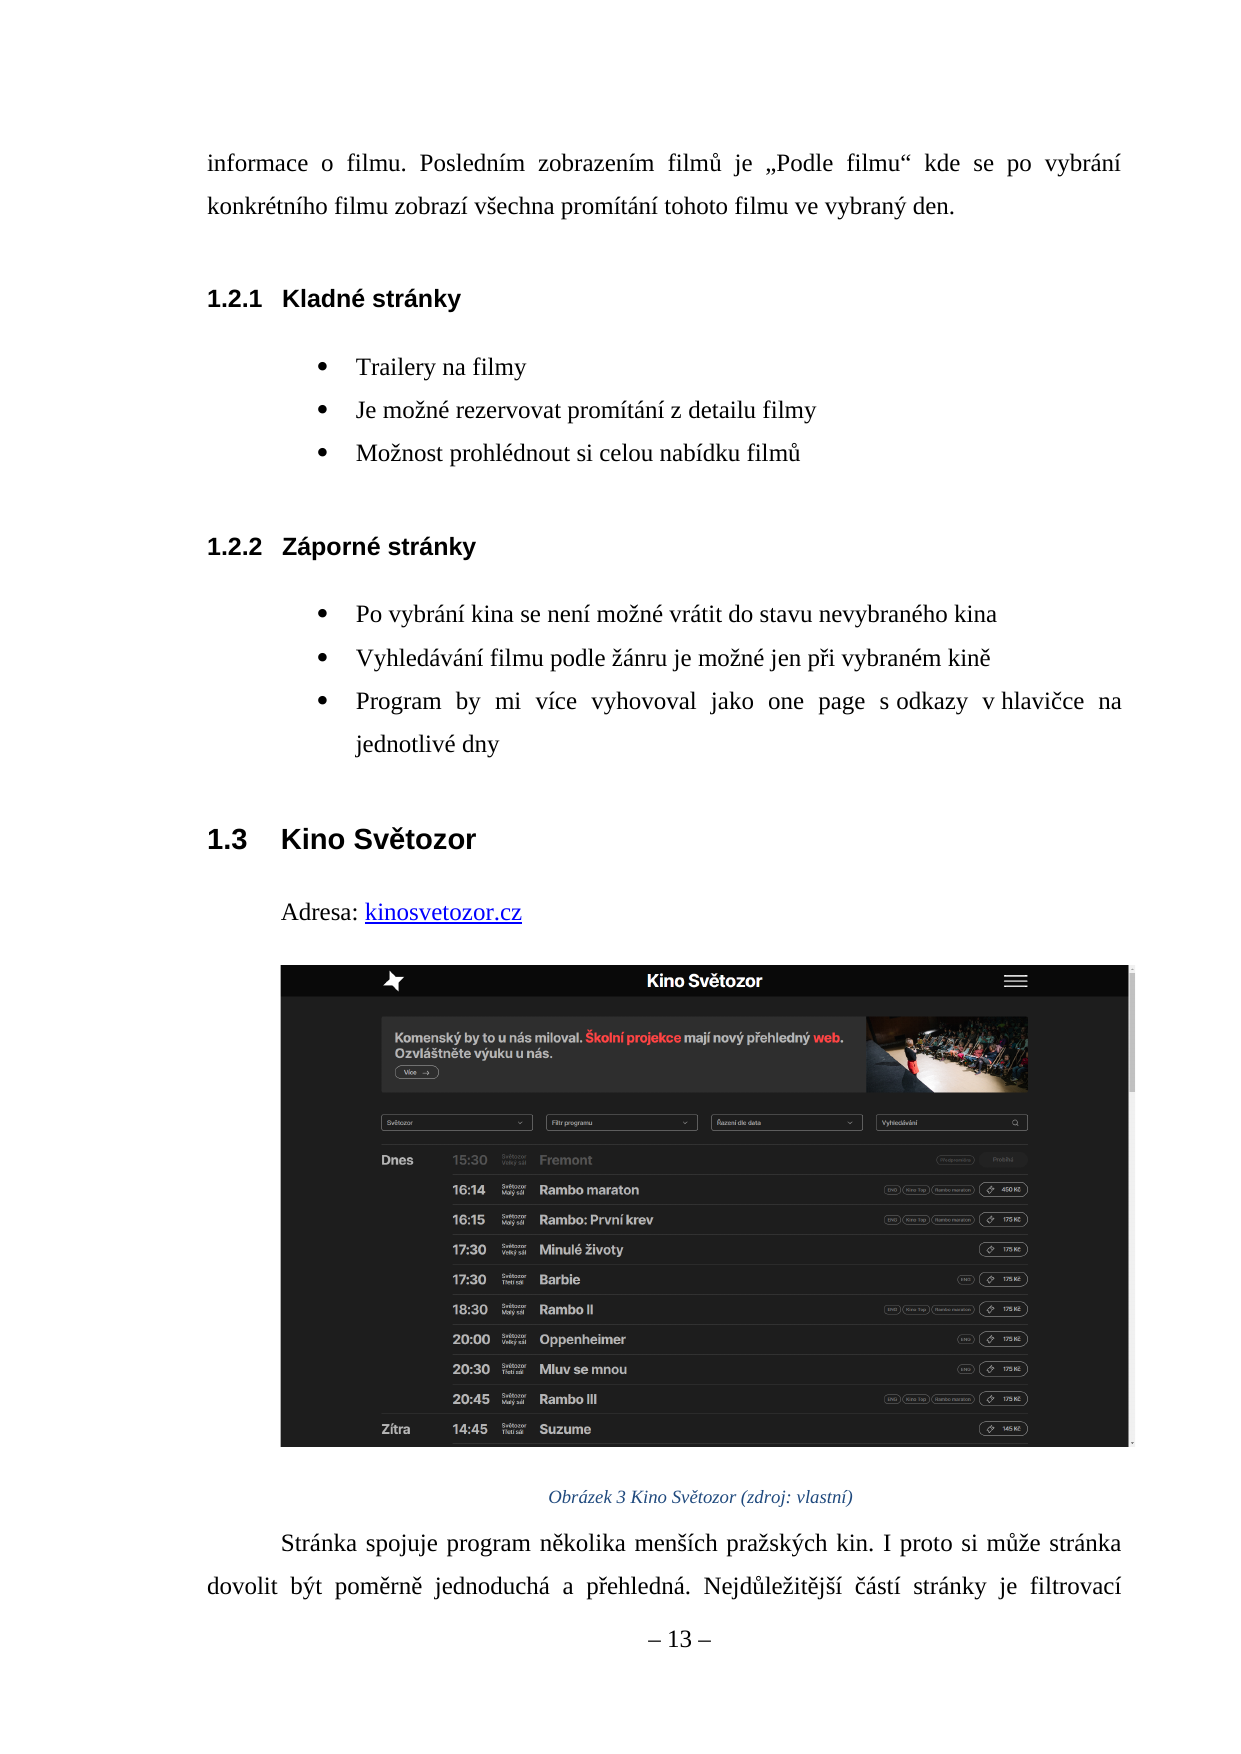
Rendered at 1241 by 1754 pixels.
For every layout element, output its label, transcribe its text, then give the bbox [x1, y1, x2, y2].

picture [280, 965, 1136, 1447]
list Program by mi více vyhovoval jako one page s odkazy v hlavičce na jednotlivé dny [318, 686, 1122, 758]
text Adresa: kinosvetozor.cz [207, 897, 1122, 926]
list Po vybrání kina se není možné vrátit do stavu nevybraného kina [318, 599, 1122, 628]
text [207, 1528, 1122, 1600]
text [207, 148, 1122, 219]
list Vyhledávání filmu podle žánru je možné jen při vybraném kině [318, 643, 1122, 671]
list Je možné rezervovat promítání z detailu filmy [318, 395, 1122, 424]
text Obrázek 3 Kino Světozor (zdroj: vlastní) [207, 1486, 1122, 1507]
subtitle Kladné stránky [207, 284, 1122, 313]
list Možnost prohlédnout si celou nabídku filmů [318, 438, 1122, 467]
subtitle Záporné stránky [207, 531, 1122, 560]
subtitle Kino Světozor [207, 822, 1122, 856]
list Trailery na filmy [318, 352, 1122, 381]
